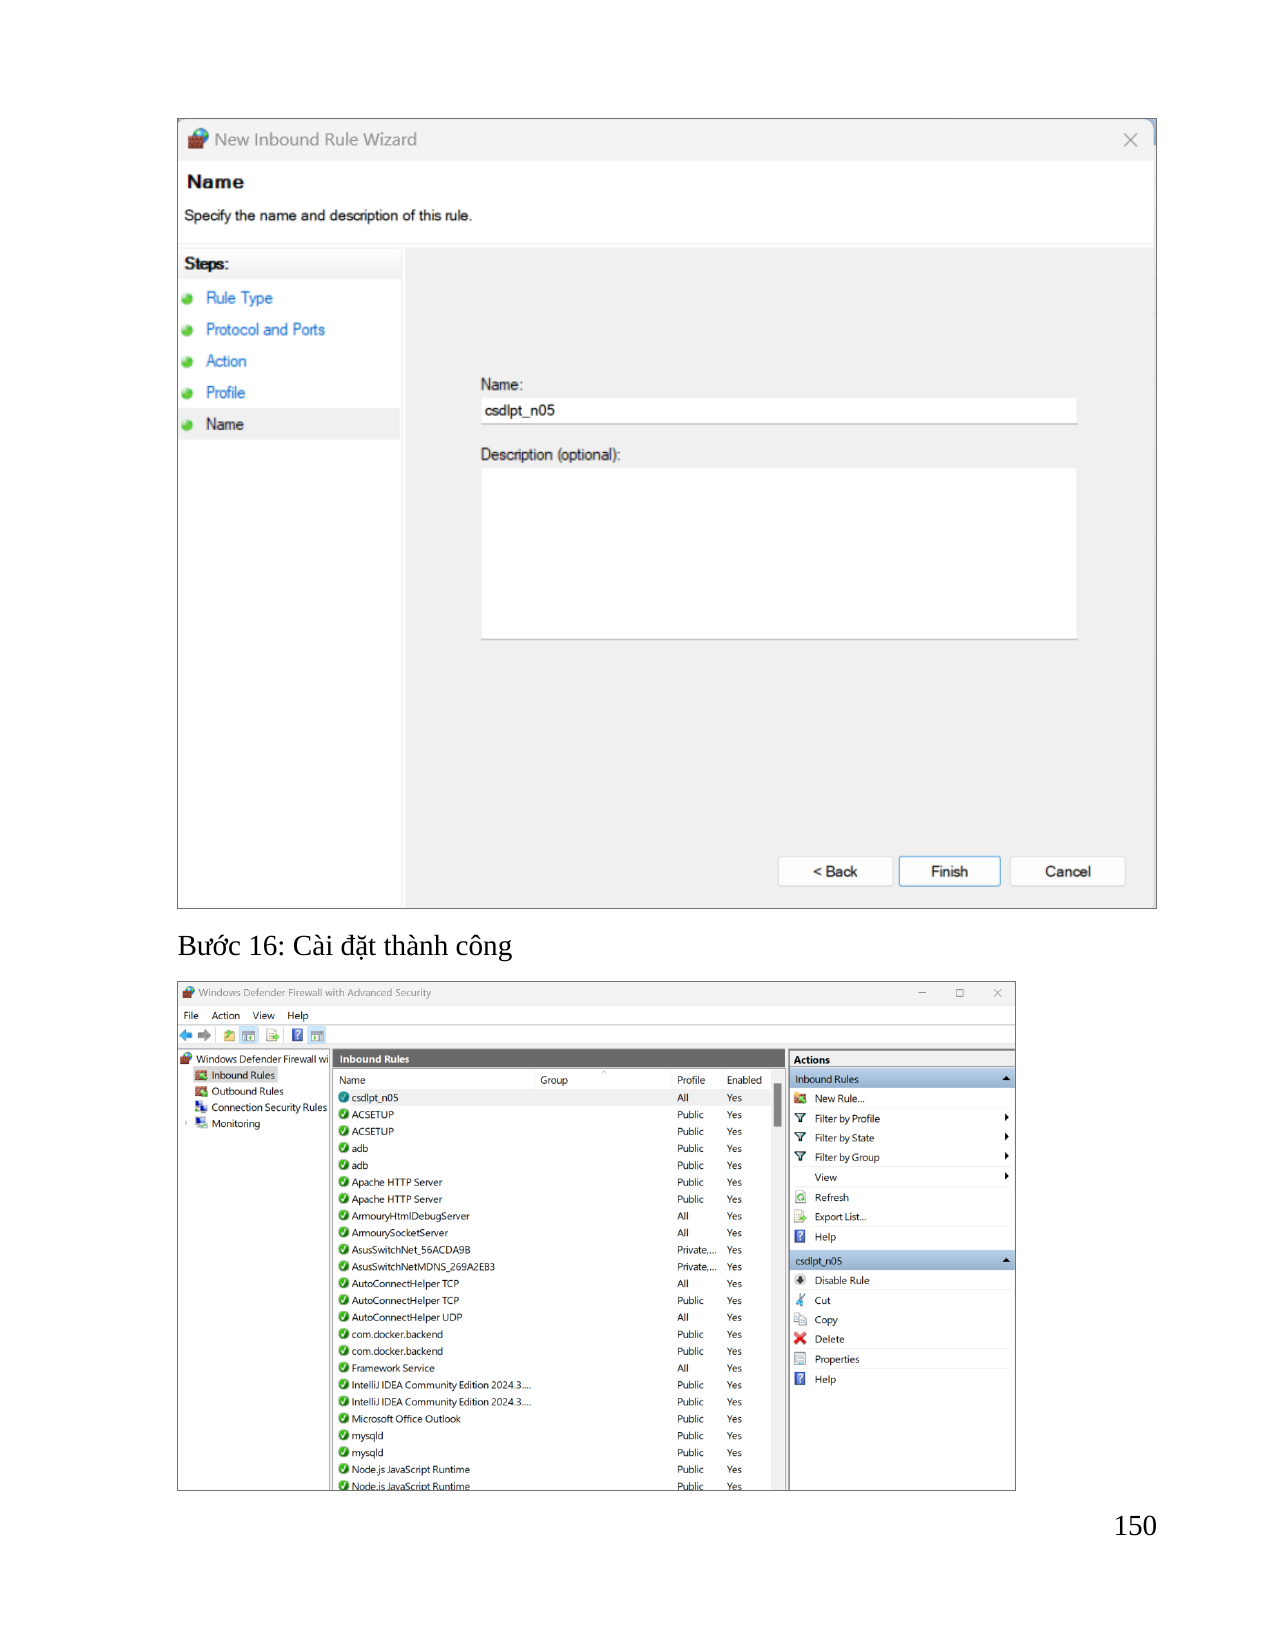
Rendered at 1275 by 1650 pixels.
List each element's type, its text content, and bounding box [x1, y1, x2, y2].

picture [178, 119, 1156, 908]
picture [178, 982, 1015, 1490]
text Bước 16: Cài đặt thành công [177, 928, 1157, 962]
